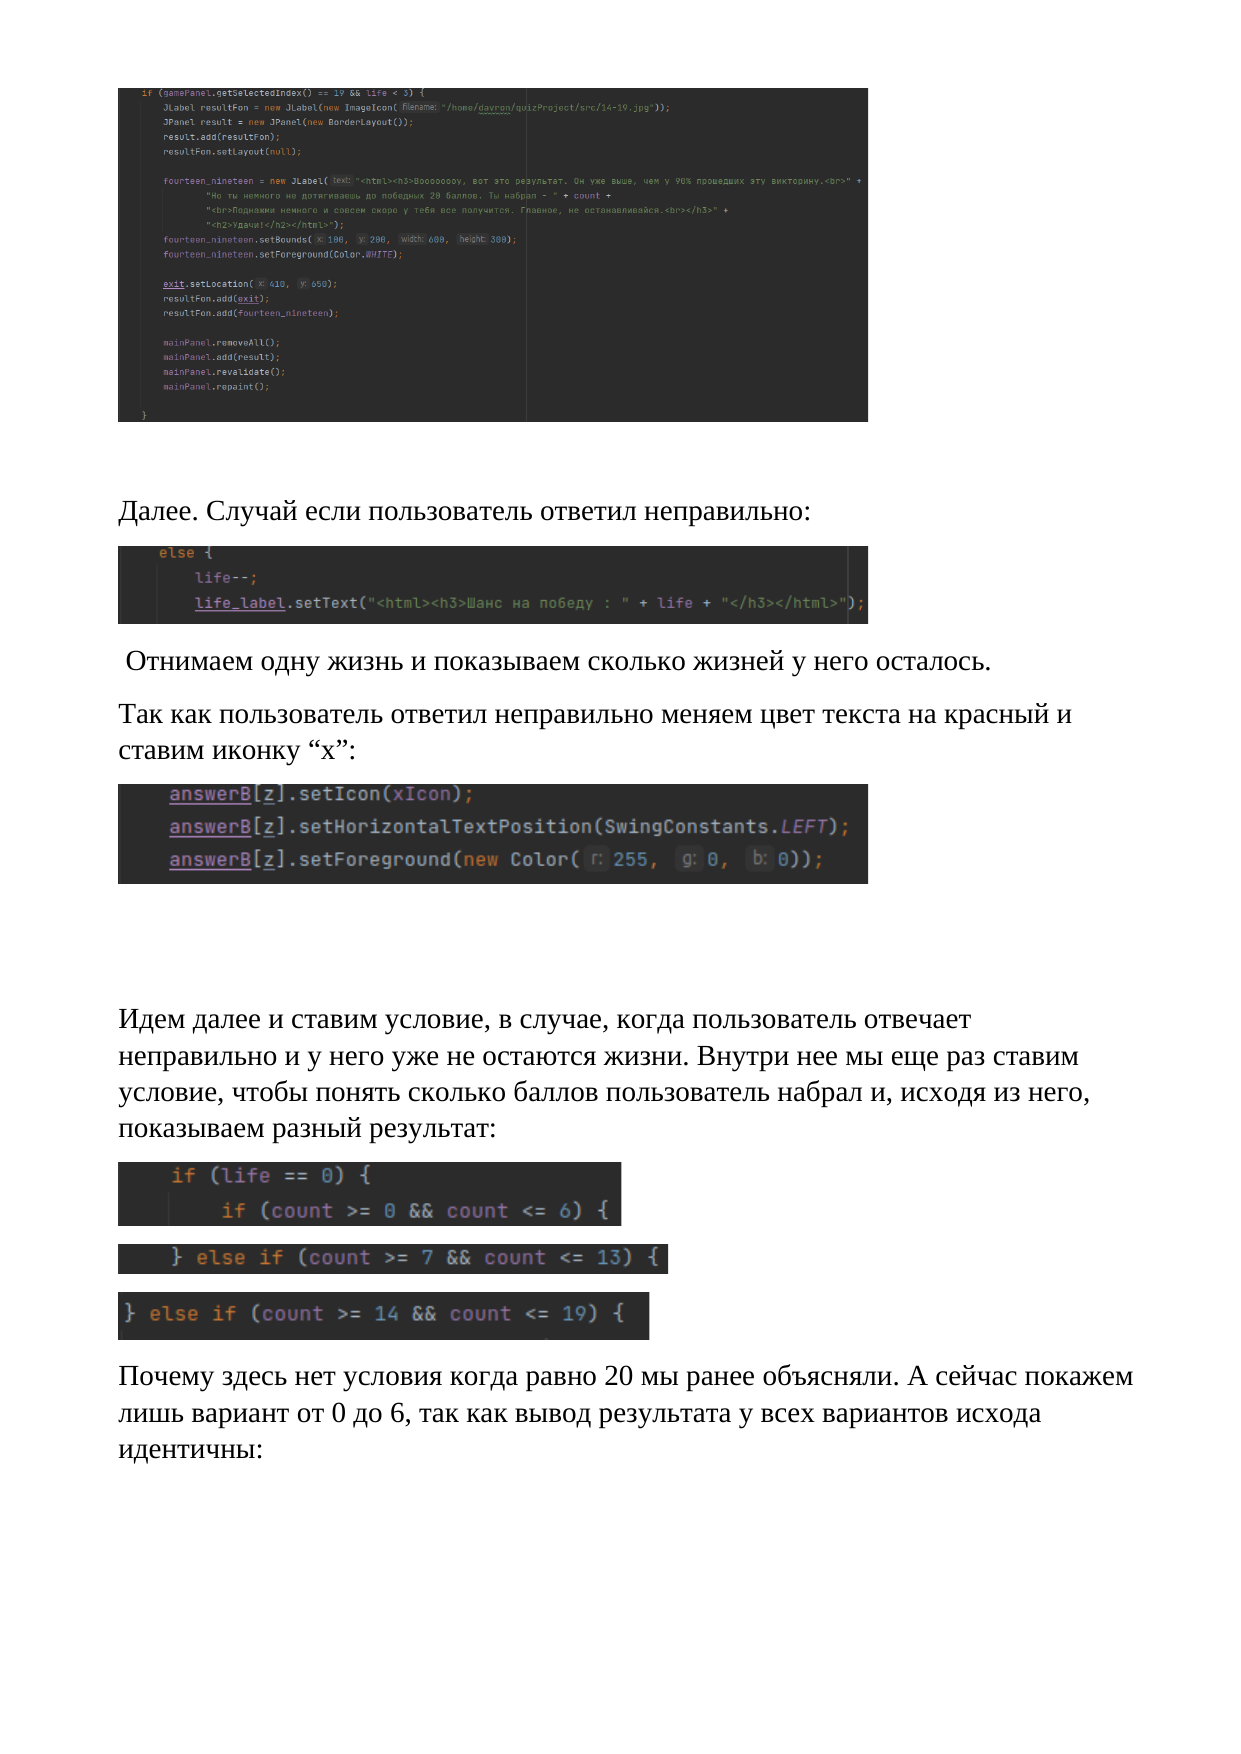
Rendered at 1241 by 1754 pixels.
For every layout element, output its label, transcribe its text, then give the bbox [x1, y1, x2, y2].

picture [118, 784, 869, 884]
picture [118, 1162, 622, 1226]
text Далее. Случай если пользователь ответил неправильно: [118, 493, 1137, 527]
picture [118, 546, 869, 624]
picture [118, 88, 869, 422]
text Идем далее и ставим условие, в случае, когда пользователь отвечает неправильно и у него уже не остаются жизни. Внутри нее мы еще раз ставим условие, чтобы понять сколько баллов пользователь набрал и, исходя из него, показываем разный результат: [118, 1002, 1137, 1144]
picture [118, 1292, 650, 1340]
text Почему здесь нет условия когда равно 20 мы ранее объясняли. А сейчас покажем лишь вариант от 0 до 6, так как вывод результата у всех вариантов исхода идентичны: [118, 1358, 1137, 1464]
text Отнимаем одну жизнь и показываем сколько жизней у него осталось. [118, 643, 1137, 676]
picture [118, 1244, 669, 1274]
text Так как пользователь ответил неправильно меняем цвет текста на красный и ставим иконку “х”: [118, 696, 1137, 765]
